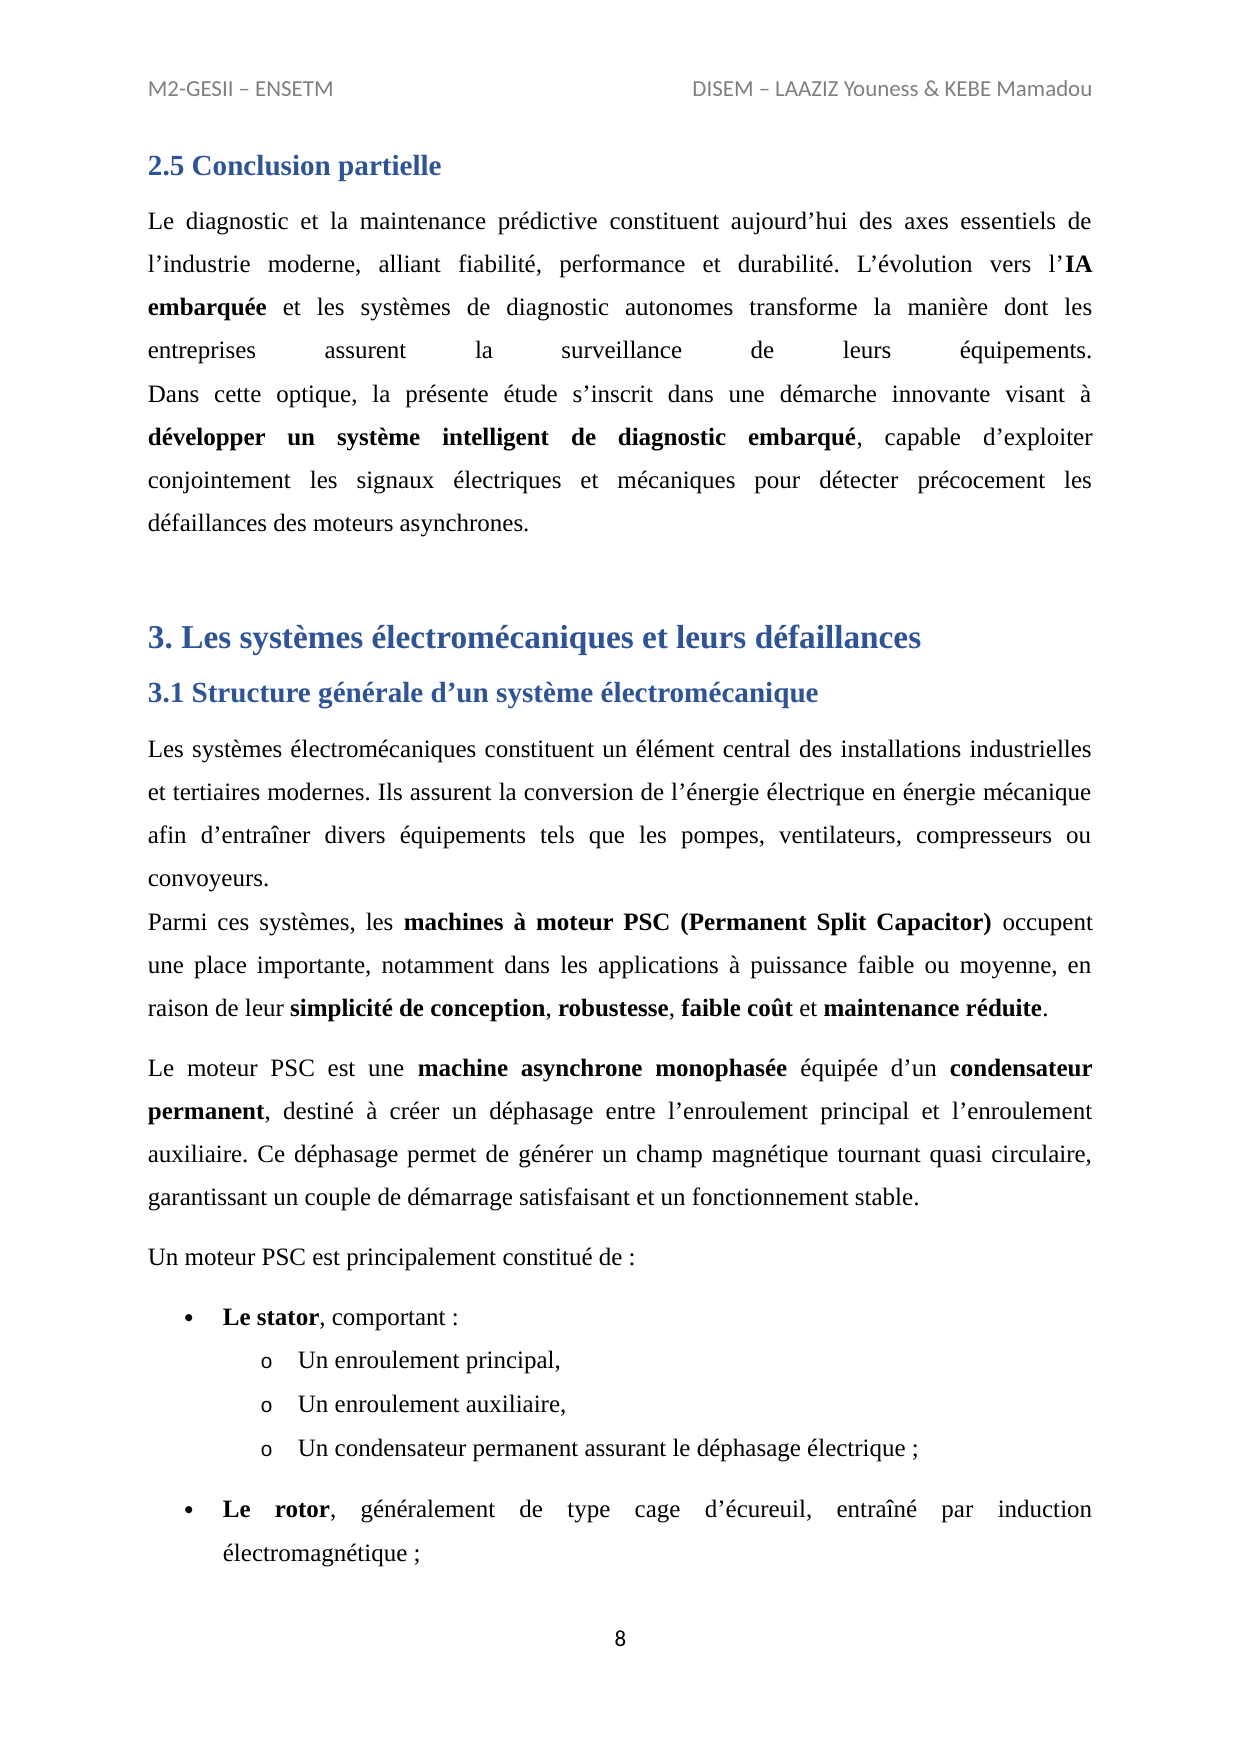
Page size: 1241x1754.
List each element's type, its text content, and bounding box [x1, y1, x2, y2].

text Un moteur PSC est principalement constitué de : [148, 1242, 1093, 1271]
text Le diagnostic et la maintenance prédictive constituent aujourd’hui des axes essentiels de l’industrie moderne, alliant fiabilité, performance et durabilité. L’évolution vers l’IA embarquée et les systèmes de diagnostic autonomes transforme la manière dont les entreprises assurent la surveillance de leurs équipements. Dans cette optique, la présente étude s’inscrit dans une démarche innovante visant à développer un système intelligent de diagnostic embarqué, capable d’exploiter conjointement les signaux électriques et mécaniques pour détecter précocement les défaillances des moteurs asynchrones. [148, 206, 1093, 537]
list Un enroulement auxiliaire, [260, 1389, 1093, 1419]
list Le stator, comportant : [185, 1302, 1093, 1330]
list Un condensateur permanent assurant le déphasage électrique ; [260, 1433, 1093, 1463]
subtitle 2.5 Conclusion partielle [148, 148, 1093, 181]
list Le rotor, généralement de type cage d’écureuil, entraîné par induction électromagnétique ; [185, 1494, 1093, 1566]
subtitle 3. Les systèmes électromécaniques et leurs défaillances [148, 617, 1093, 656]
text Le moteur PSC est une machine asynchrone monophasée équipée d’un condensateur permanent, destiné à créer un déphasage entre l’enroulement principal et l’enroulement auxiliaire. Ce déphasage permet de générer un champ magnétique tournant quasi circulaire, garantissant un couple de démarrage satisfaisant et un fonctionnement stable. [148, 1053, 1093, 1211]
subtitle 3.1 Structure générale d’un système électromécanique [148, 676, 1093, 709]
list Un enroulement principal, [260, 1345, 1093, 1374]
text Les systèmes électromécaniques constituent un élément central des installations industrielles et tertiaires modernes. Ils assurent la conversion de l’énergie électrique en énergie mécanique afin d’entraîner divers équipements tels que les pompes, ventilateurs, compresseurs ou convoyeurs. Parmi ces systèmes, les machines à moteur PSC (Permanent Split Capacitor) occupent une place importante, notamment dans les applications à puissance faible ou moyenne, en raison de leur simplicité de conception, robustesse, faible coût et maintenance réduite. [148, 734, 1093, 1022]
